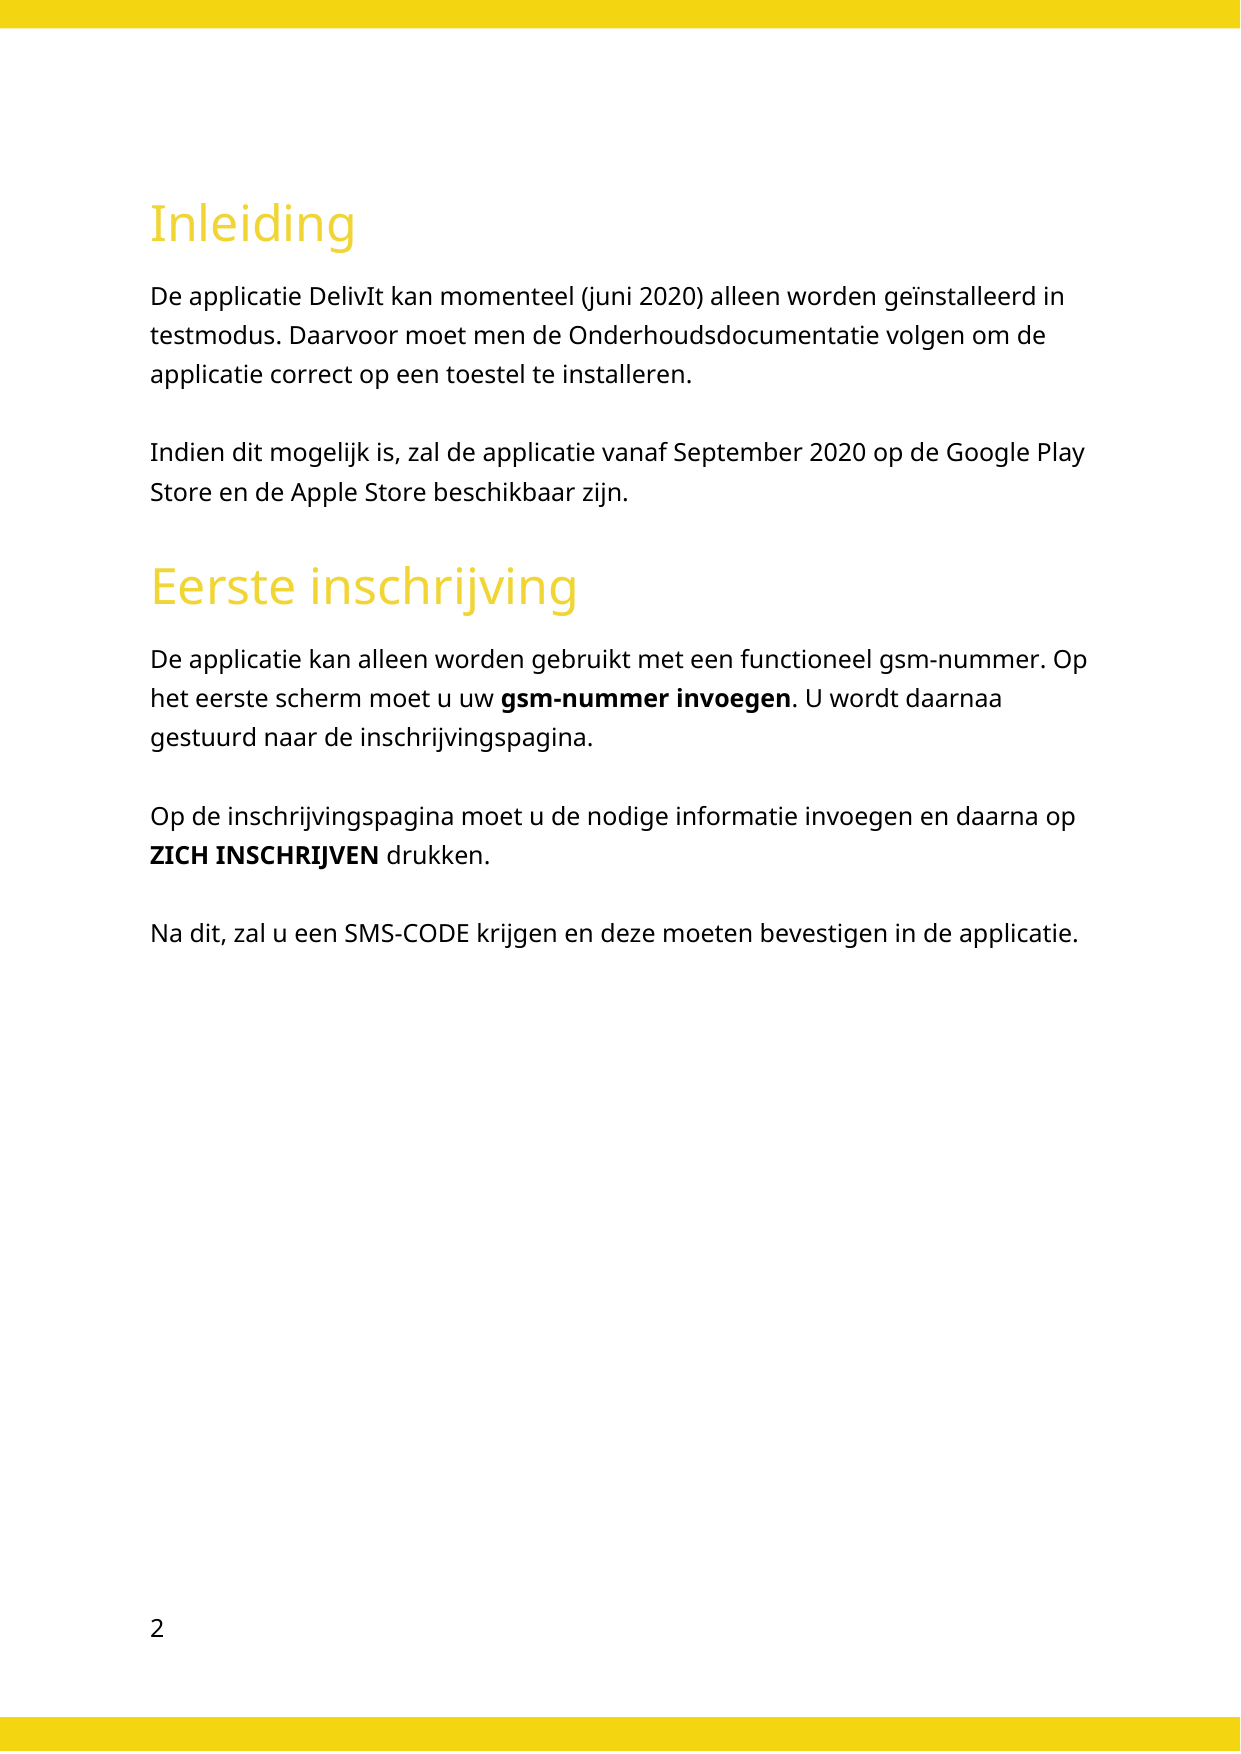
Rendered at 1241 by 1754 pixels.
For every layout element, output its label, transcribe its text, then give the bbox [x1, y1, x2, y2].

text De applicatie DelivIt kan momenteel (juni 2020) alleen worden geïnstalleerd in testmodus. Daarvoor moet men de Onderhoudsdocumentatie volgen om de applicatie correct op een toestel te installeren. [150, 278, 1090, 391]
text Op de inschrijvingspagina moet u de nodige informatie invoegen en daarna op ZICH INSCHRIJVEN drukken. [150, 798, 1090, 872]
subtitle Eerste inschrijving [150, 551, 1090, 619]
text De applicatie kan alleen worden gebruikt met een functioneel gsm-nummer. Op het eerste scherm moet u uw gsm-nummer invoegen. U wordt daarnaa gestuurd naar de inschrijvingspagina. [150, 642, 1090, 754]
text Na dit, zal u een SMS-CODE krijgen en deze moeten bevestigen in de applicatie. [150, 877, 1090, 950]
text Indien dit mogelijk is, zal de applicatie vanaf September 2020 op de Google Play Store en de Apple Store beschikbaar zijn. [150, 435, 1090, 508]
subtitle Inleiding [150, 187, 1090, 256]
